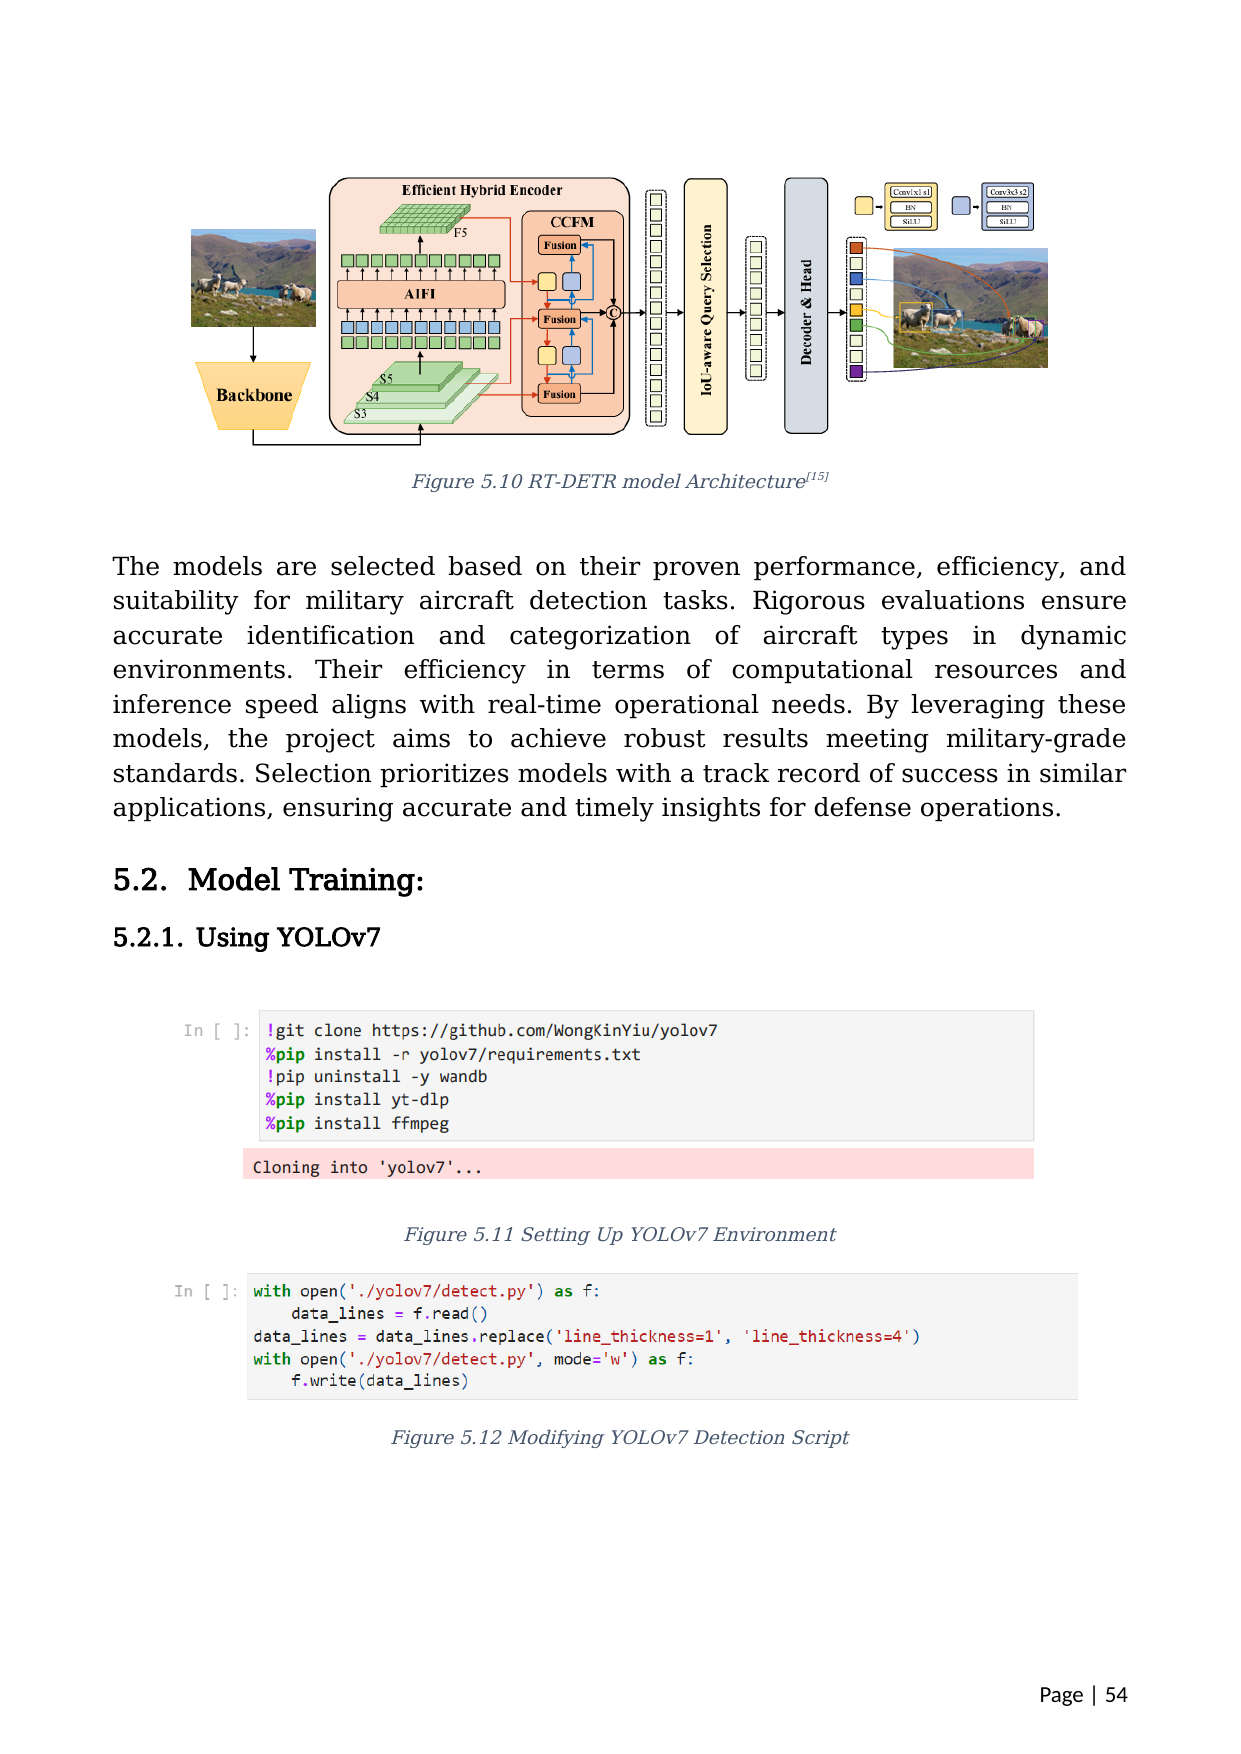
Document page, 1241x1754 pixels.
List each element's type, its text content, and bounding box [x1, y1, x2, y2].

picture [176, 150, 1064, 449]
text Figure 5.12 Modifying YOLOv7 Detection Script [112, 1426, 1128, 1448]
picture [162, 1269, 1079, 1405]
list Model Training: [112, 861, 1128, 896]
picture [162, 1001, 1078, 1203]
text Figure 5.10 RT-DETR model Architecture[15] [112, 469, 1128, 492]
text Figure 5.11 Setting Up YOLOv7 Environment [112, 1223, 1128, 1246]
list Using YOLOv7 [112, 921, 1128, 951]
list The models are selected based on their proven performance, efficiency, and suitability for military aircraft detection tasks. Rigorous evaluations ensure accurate identification and categorization of aircraft types in dynamic environments. Their efficiency in terms of computational resources and inference speed aligns with real-time operational needs. By leveraging these models, the project aims to achieve robust results meeting military-grade standards. Selection prioritizes models with a track record of success in similar applications, ensuring accurate and timely insights for defense operations. [112, 551, 1128, 822]
